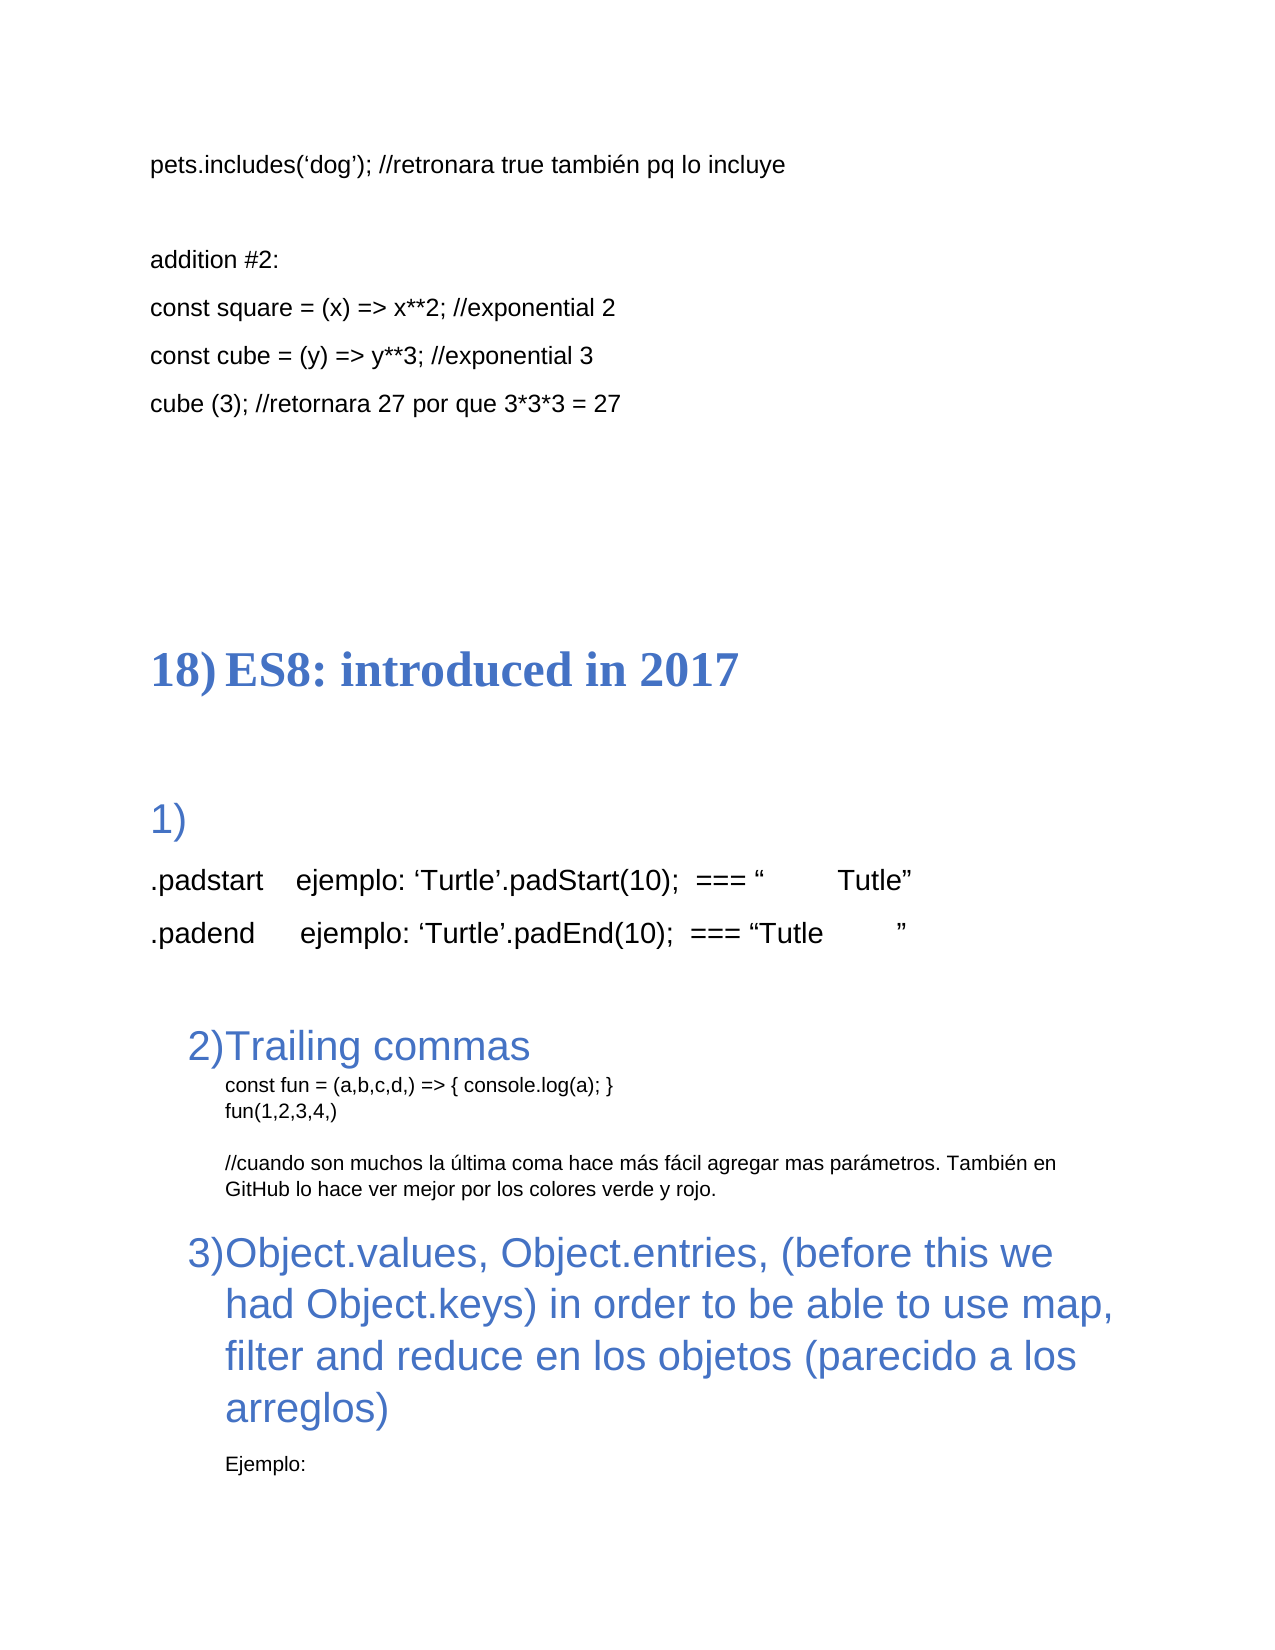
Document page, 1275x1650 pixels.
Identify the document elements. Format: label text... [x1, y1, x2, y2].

text addition #2: [150, 245, 1125, 274]
list const fun = (a,b,c,d,) => { console.log(a); } [225, 1073, 1125, 1097]
text cube (3); //retornara 27 por que 3*3*3 = 27 [150, 388, 1125, 417]
list fun(1,2,3,4,) [225, 1099, 1125, 1123]
text .padend ejemplo: ‘Turtle’.padEnd(10); === “Tutle ” [150, 916, 1125, 949]
list //cuando son muchos la última coma hace más fácil agregar mas parámetros. También en GitHub lo hace ver mejor por los colores verde y rojo. [225, 1151, 1125, 1200]
list Trailing commas [187, 1021, 1125, 1069]
text const cube = (y) => y**3; //exponential 3 [150, 341, 1125, 369]
text pets.includes(‘dog’); //retronara true también pq lo incluye [150, 150, 1125, 179]
text Ejemplo: [225, 1451, 1125, 1475]
list Object.values, Object.entries, (before this we had Object.keys) in order to be able to use map, filter and reduce en los objetos (parecido a los arreglos) [187, 1228, 1125, 1431]
text const square = (x) => x**2; //exponential 2 [150, 293, 1125, 322]
text 1) [150, 794, 1125, 842]
subtitle ES8: introduced in 2017 [150, 639, 1125, 697]
text .padstart ejemplo: ‘Turtle’.padStart(10); === “ Tutle” [150, 863, 1125, 896]
